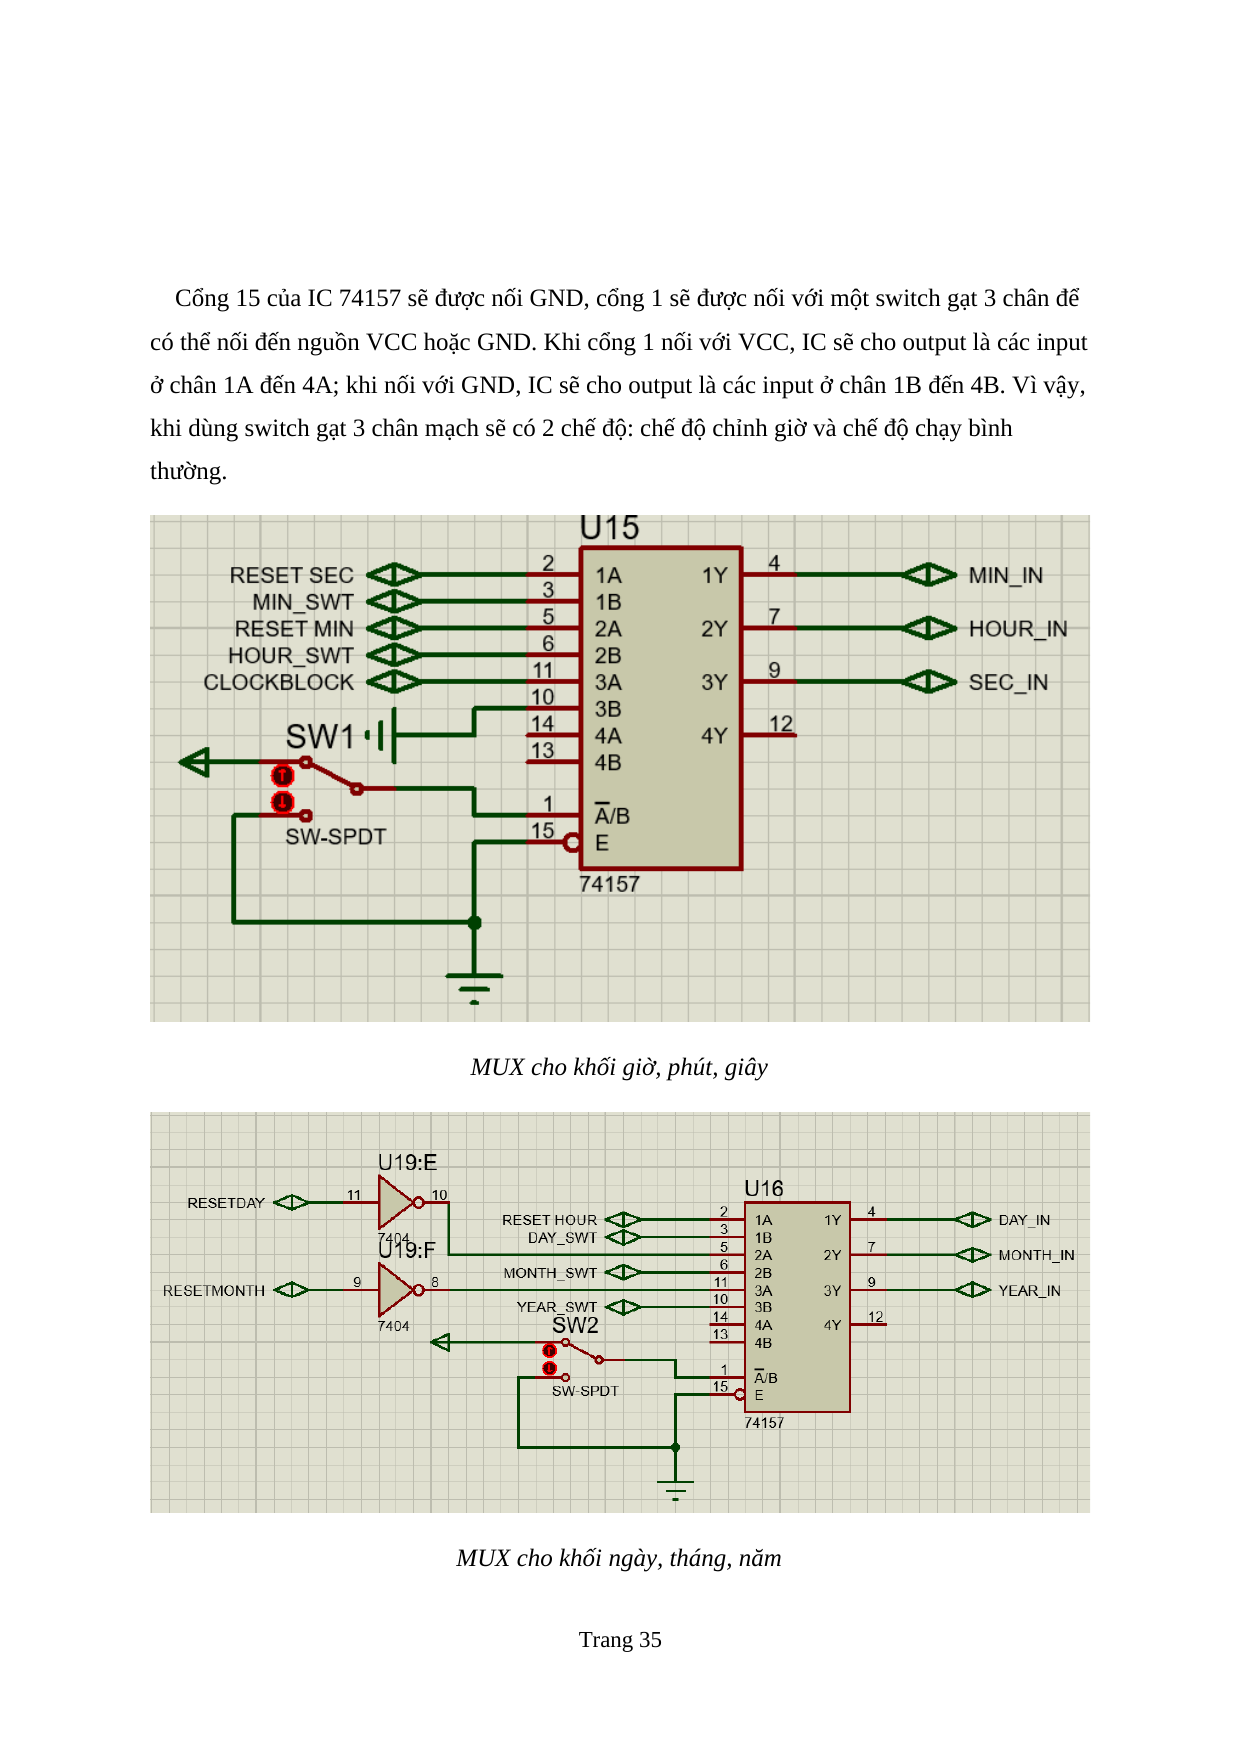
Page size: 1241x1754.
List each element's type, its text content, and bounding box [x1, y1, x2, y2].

picture [150, 1112, 1091, 1513]
picture [150, 515, 1091, 1022]
text Cổng 15 của IC 74157 sẽ được nối GND, cổng 1 sẽ được nối với một switch gạt 3 chân để có thể nối đến nguồn VCC hoặc GND. Khi cổng 1 nối với VCC, IC sẽ cho output là các input ở chân 1A đến 4A; khi nối với GND, IC sẽ cho output là các input ở chân 1B đến 4B. Vì vậy, khi dùng switch gạt 3 chân mạch sẽ có 2 chế độ: chế độ chỉnh giờ và chế độ chạy bình thường. [150, 283, 1090, 485]
text MUX cho khối ngày, tháng, năm [150, 1543, 1090, 1572]
text MUX cho khối giờ, phút, giây [150, 1052, 1090, 1081]
